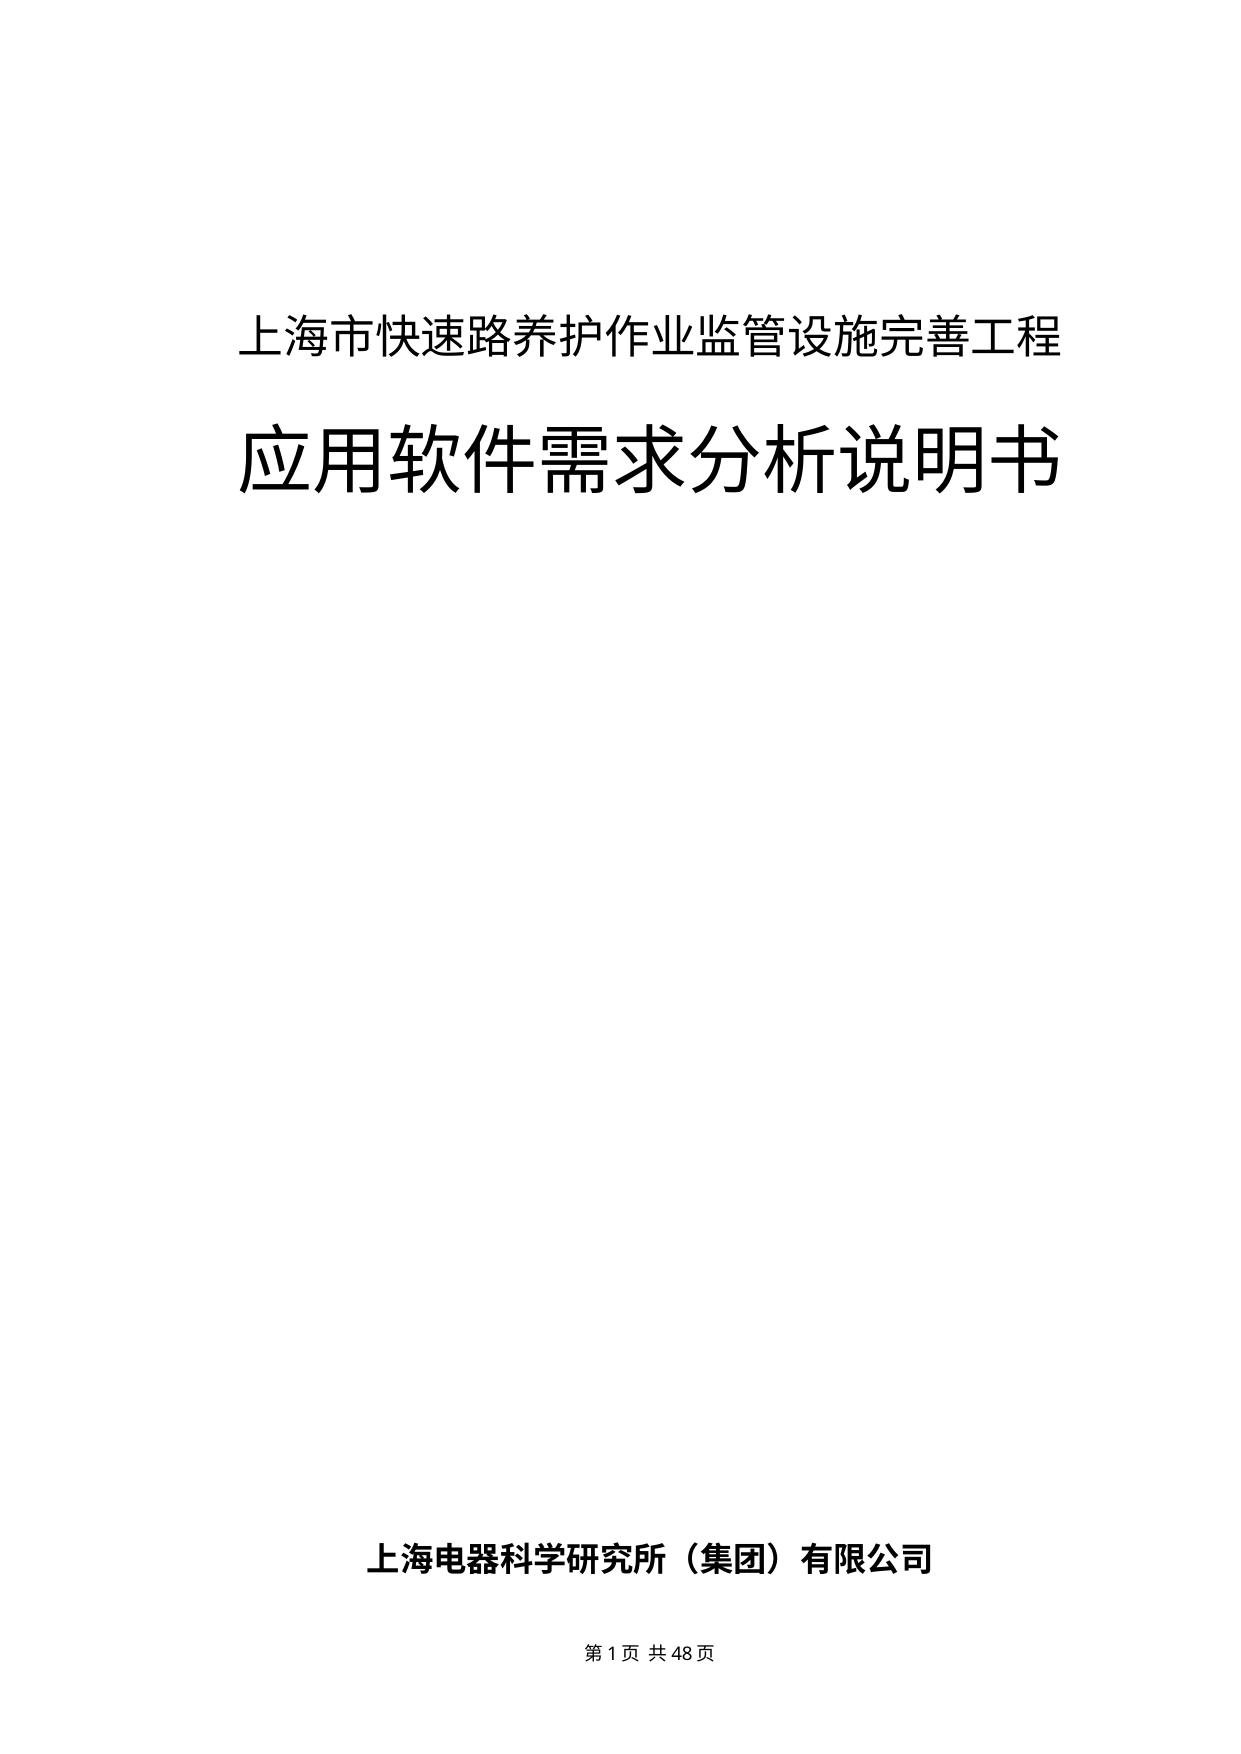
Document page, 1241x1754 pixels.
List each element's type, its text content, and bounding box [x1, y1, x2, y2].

text 应用软件需求分析说明书 [207, 400, 1092, 509]
text 上海市快速路养护作业监管设施完善工程 [207, 301, 1092, 367]
text 上海电器科学研究所（集团）有限公司 [207, 1533, 1092, 1581]
